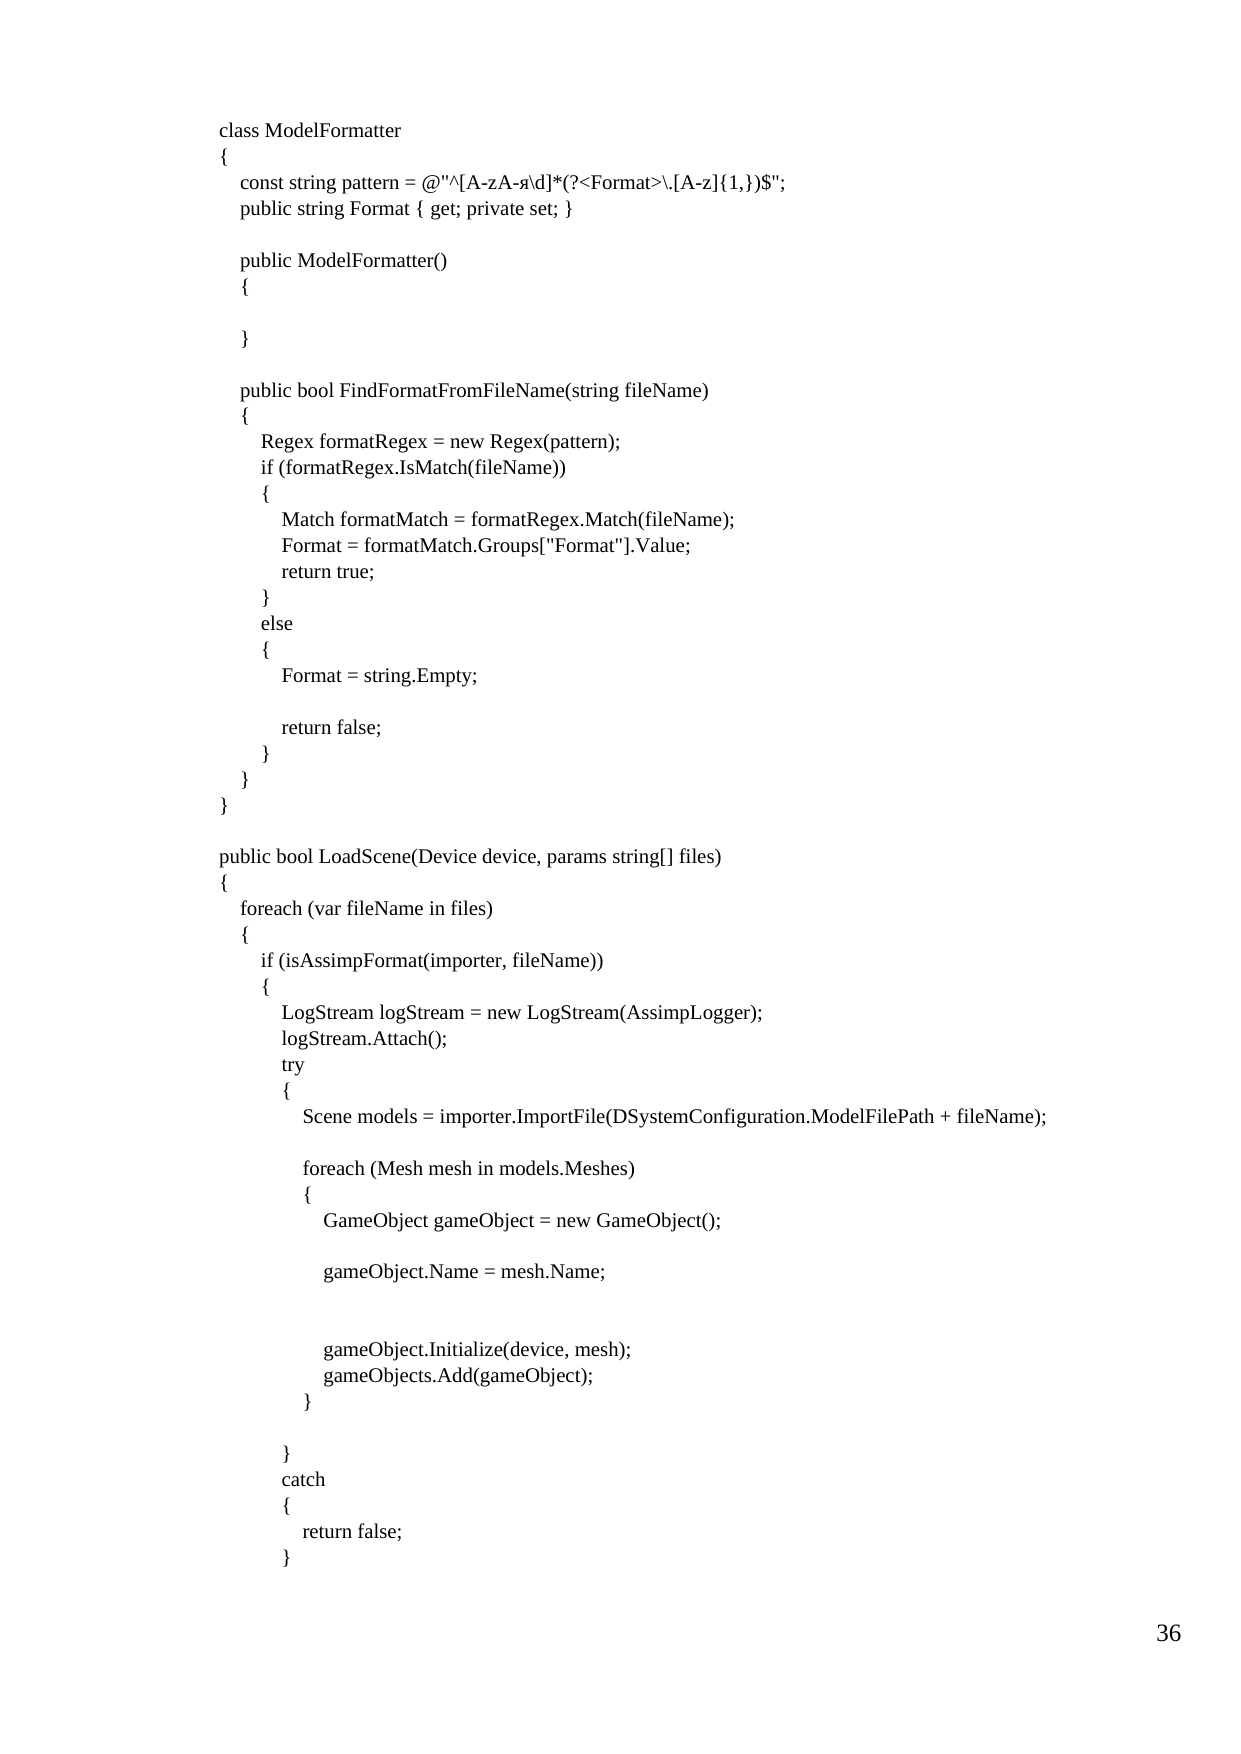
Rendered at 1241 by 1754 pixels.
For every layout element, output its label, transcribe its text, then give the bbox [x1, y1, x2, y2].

text logStream.Attach(); [177, 1026, 1181, 1050]
text Scene models = importer.ImportFile(DSystemConfiguration.ModelFilePath + fileName); [177, 1104, 1181, 1128]
text } [177, 1389, 1181, 1413]
text { [177, 1078, 1181, 1102]
text Match formatMatch = formatRegex.Match(fileName); [177, 507, 1181, 531]
text return false; [177, 715, 1181, 739]
text { [177, 974, 1181, 998]
text else [177, 611, 1181, 635]
text public bool FindFormatFromFileName(string fileName) [177, 377, 1181, 402]
text if (isAssimpFormat(importer, fileName)) [177, 948, 1181, 972]
text { [177, 481, 1181, 505]
text gameObject.Initialize(device, mesh); [177, 1337, 1181, 1361]
text { [177, 922, 1181, 946]
text foreach (var fileName in files) [177, 896, 1181, 920]
text catch [177, 1467, 1181, 1491]
text { [177, 1493, 1181, 1517]
text } [177, 792, 1181, 817]
text { [177, 144, 1181, 168]
text foreach (Mesh mesh in models.Meshes) [177, 1156, 1181, 1180]
text { [177, 1182, 1181, 1206]
text GameObject gameObject = new GameObject(); [177, 1207, 1181, 1232]
text } [177, 326, 1181, 350]
text } [177, 741, 1181, 765]
text public ModelFormatter() [177, 248, 1181, 272]
text Format = formatMatch.Groups["Format"].Value; [177, 533, 1181, 557]
text class ModelFormatter [177, 118, 1181, 142]
text gameObjects.Add(gameObject); [177, 1363, 1181, 1387]
text { [177, 274, 1181, 298]
text return false; [177, 1519, 1181, 1543]
text return true; [177, 559, 1181, 583]
text try [177, 1052, 1181, 1076]
text Regex formatRegex = new Regex(pattern); [177, 429, 1181, 453]
text LogStream logStream = new LogStream(AssimpLogger); [177, 1000, 1181, 1024]
text const string pattern = @"^[A-zА-я\d]*(?<Format>\.[A-z]{1,})$"; [177, 170, 1181, 194]
text } [177, 767, 1181, 791]
text { [177, 637, 1181, 661]
text { [177, 403, 1181, 427]
text Format = string.Empty; [177, 663, 1181, 687]
text gameObject.Name = mesh.Name; [177, 1259, 1181, 1283]
text public string Format { get; private set; } [177, 196, 1181, 220]
text public bool LoadScene(Device device, params string[] files) [177, 844, 1181, 868]
text } [177, 1545, 1181, 1569]
text } [177, 1441, 1181, 1465]
text if (formatRegex.IsMatch(fileName)) [177, 455, 1181, 479]
text { [177, 870, 1181, 894]
text } [177, 585, 1181, 609]
